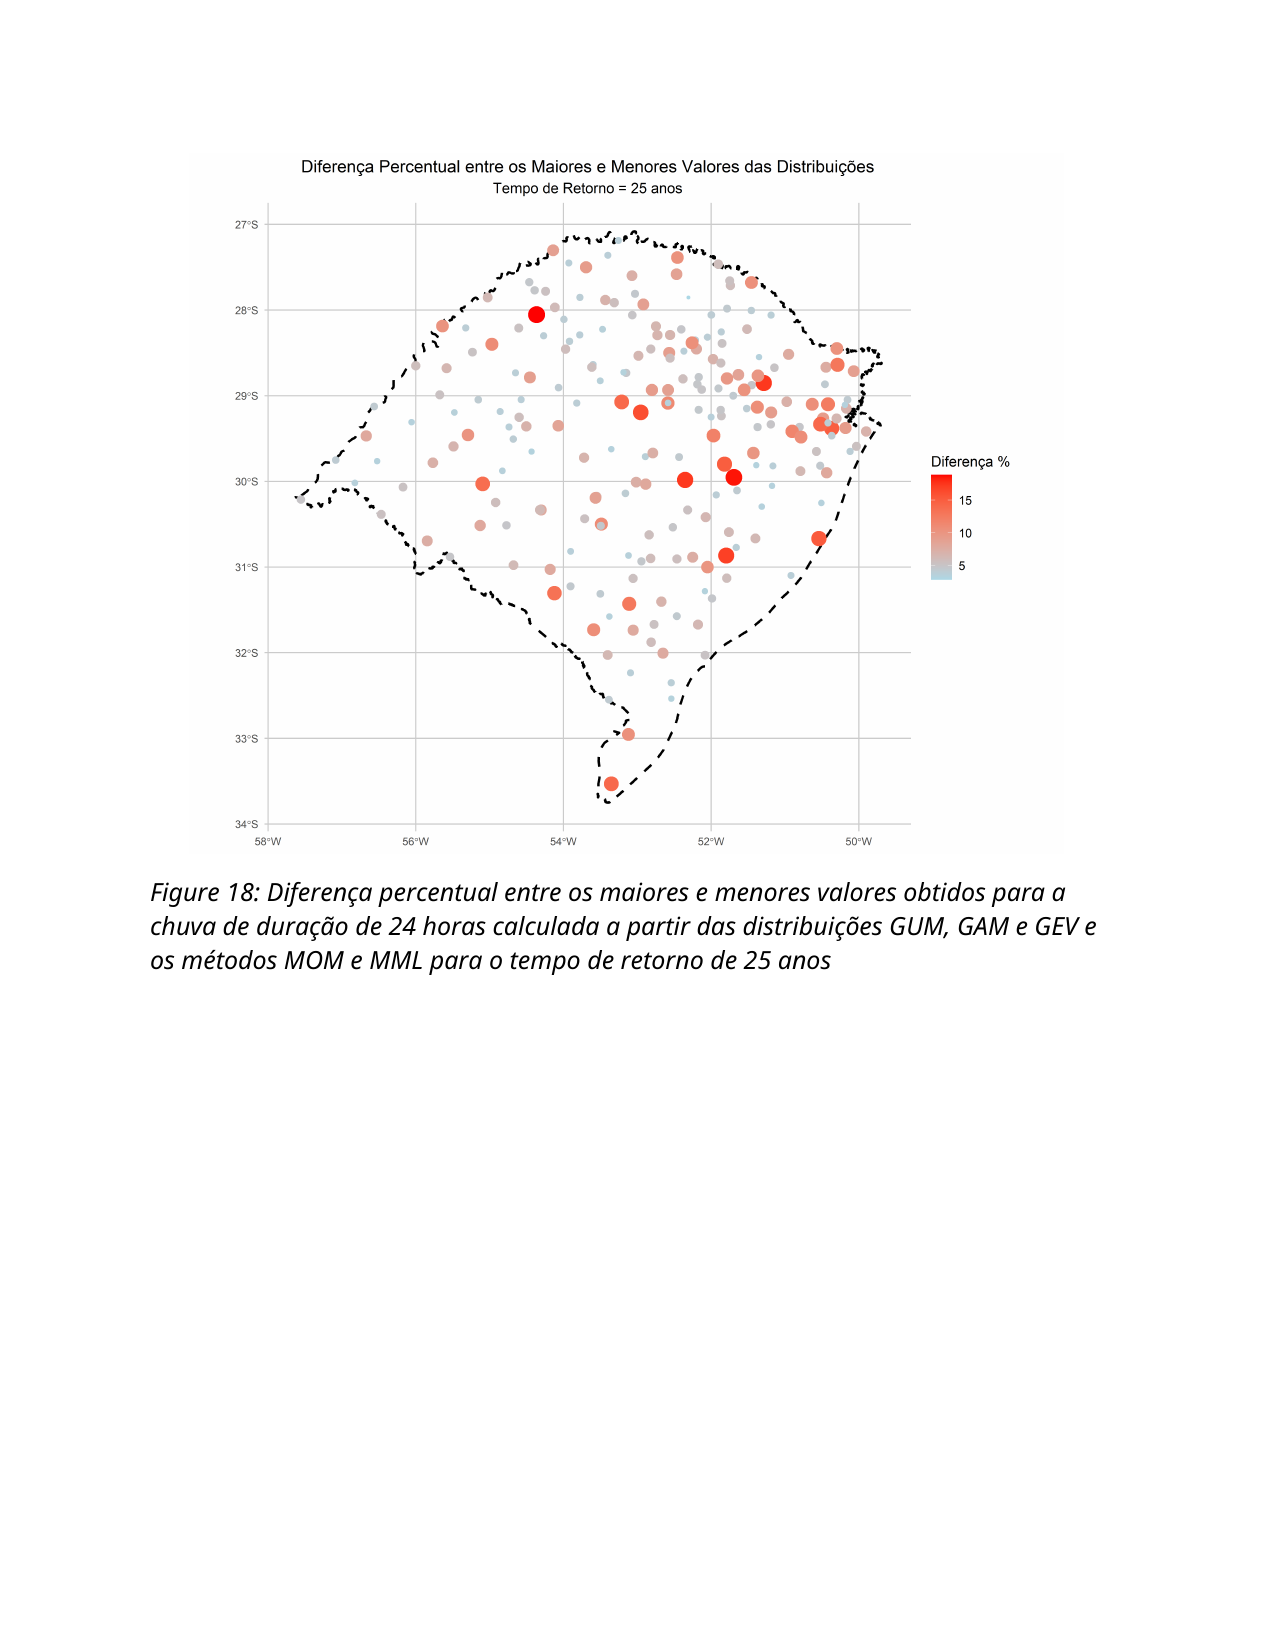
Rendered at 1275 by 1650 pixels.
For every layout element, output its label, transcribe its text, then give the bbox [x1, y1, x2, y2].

picture [188, 153, 1064, 854]
table_header Figure 18: Diferença percentual entre os maiores e menores valores obtidos para a chuva de duração de 24 horas calculada a partir das distribuições GUM, GAM e GEV e os métodos MOM e MML para o tempo de retorno de 25 anos [139, 150, 1114, 989]
